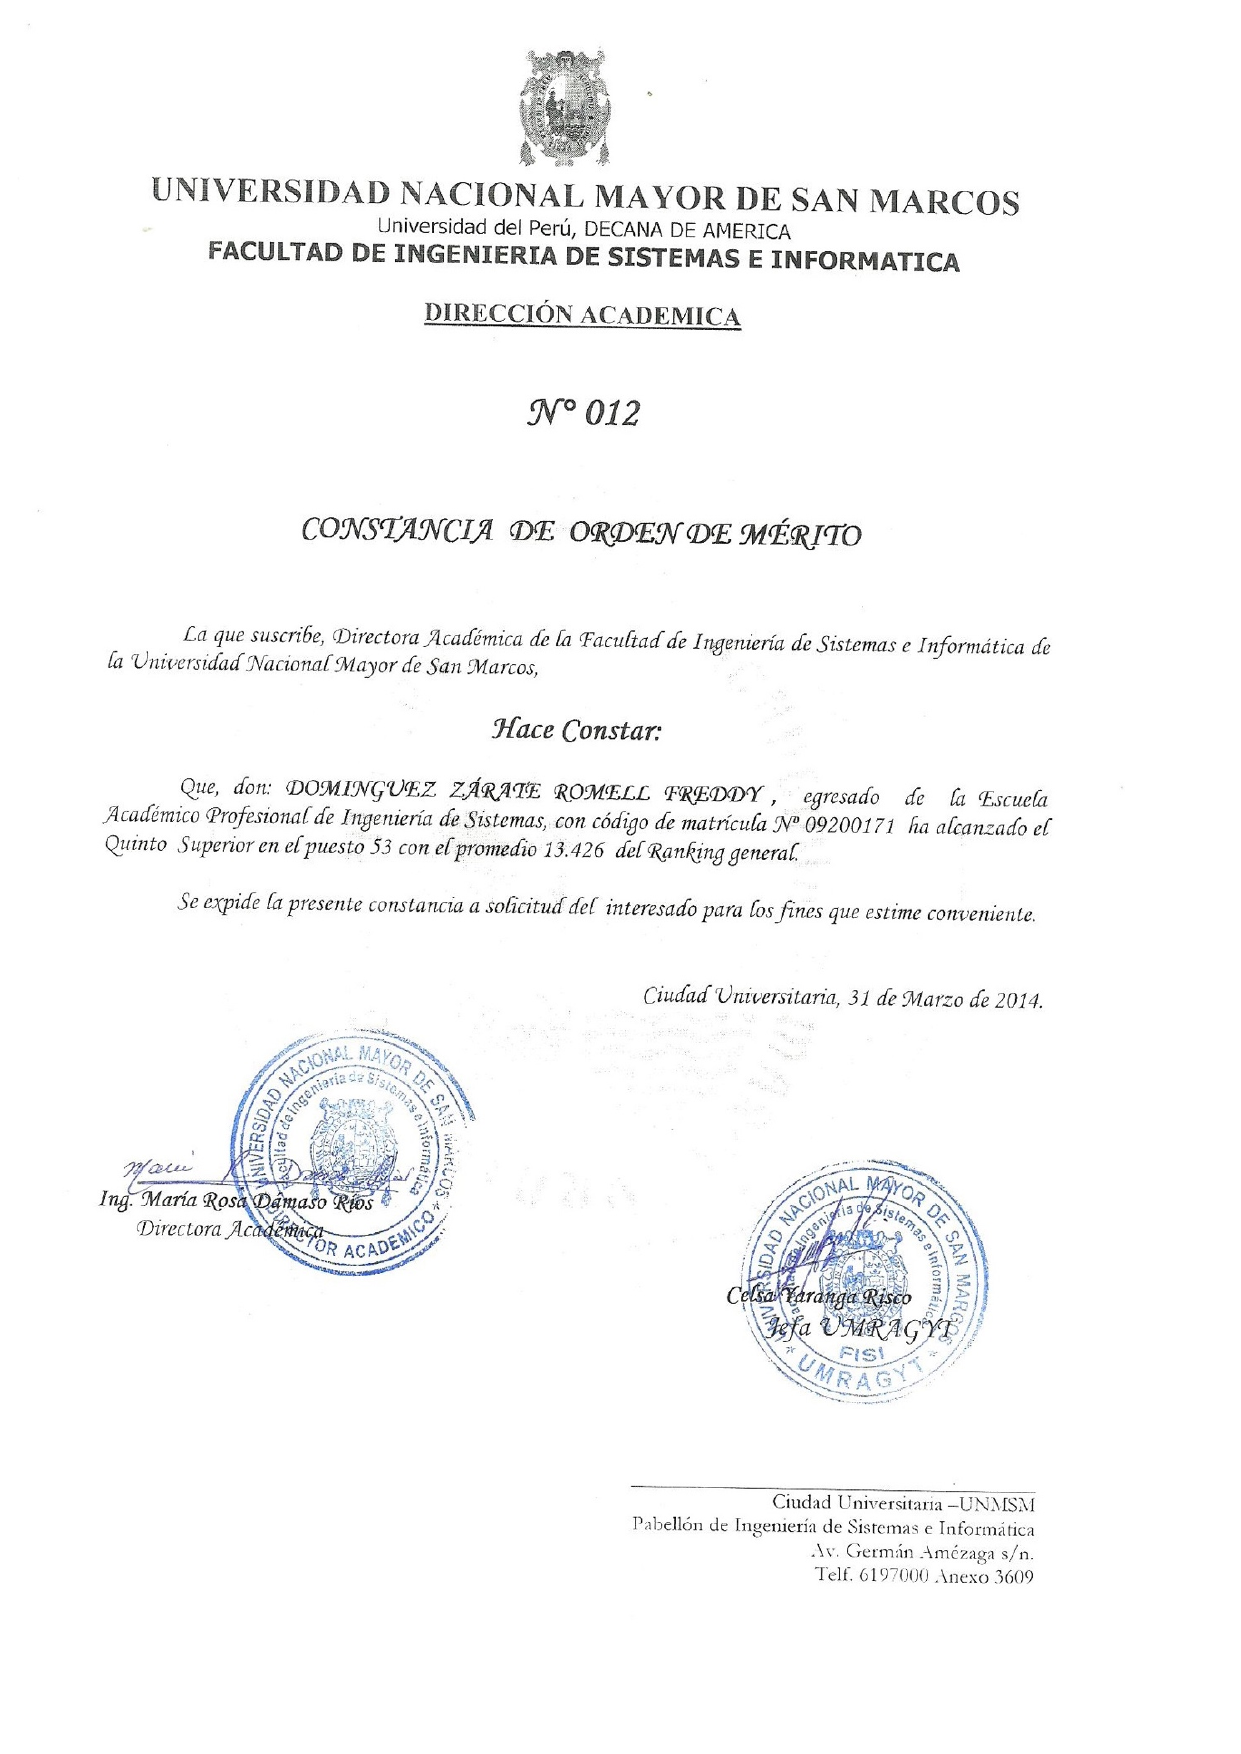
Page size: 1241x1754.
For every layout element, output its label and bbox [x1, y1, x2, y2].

picture [17, 20, 1139, 1636]
